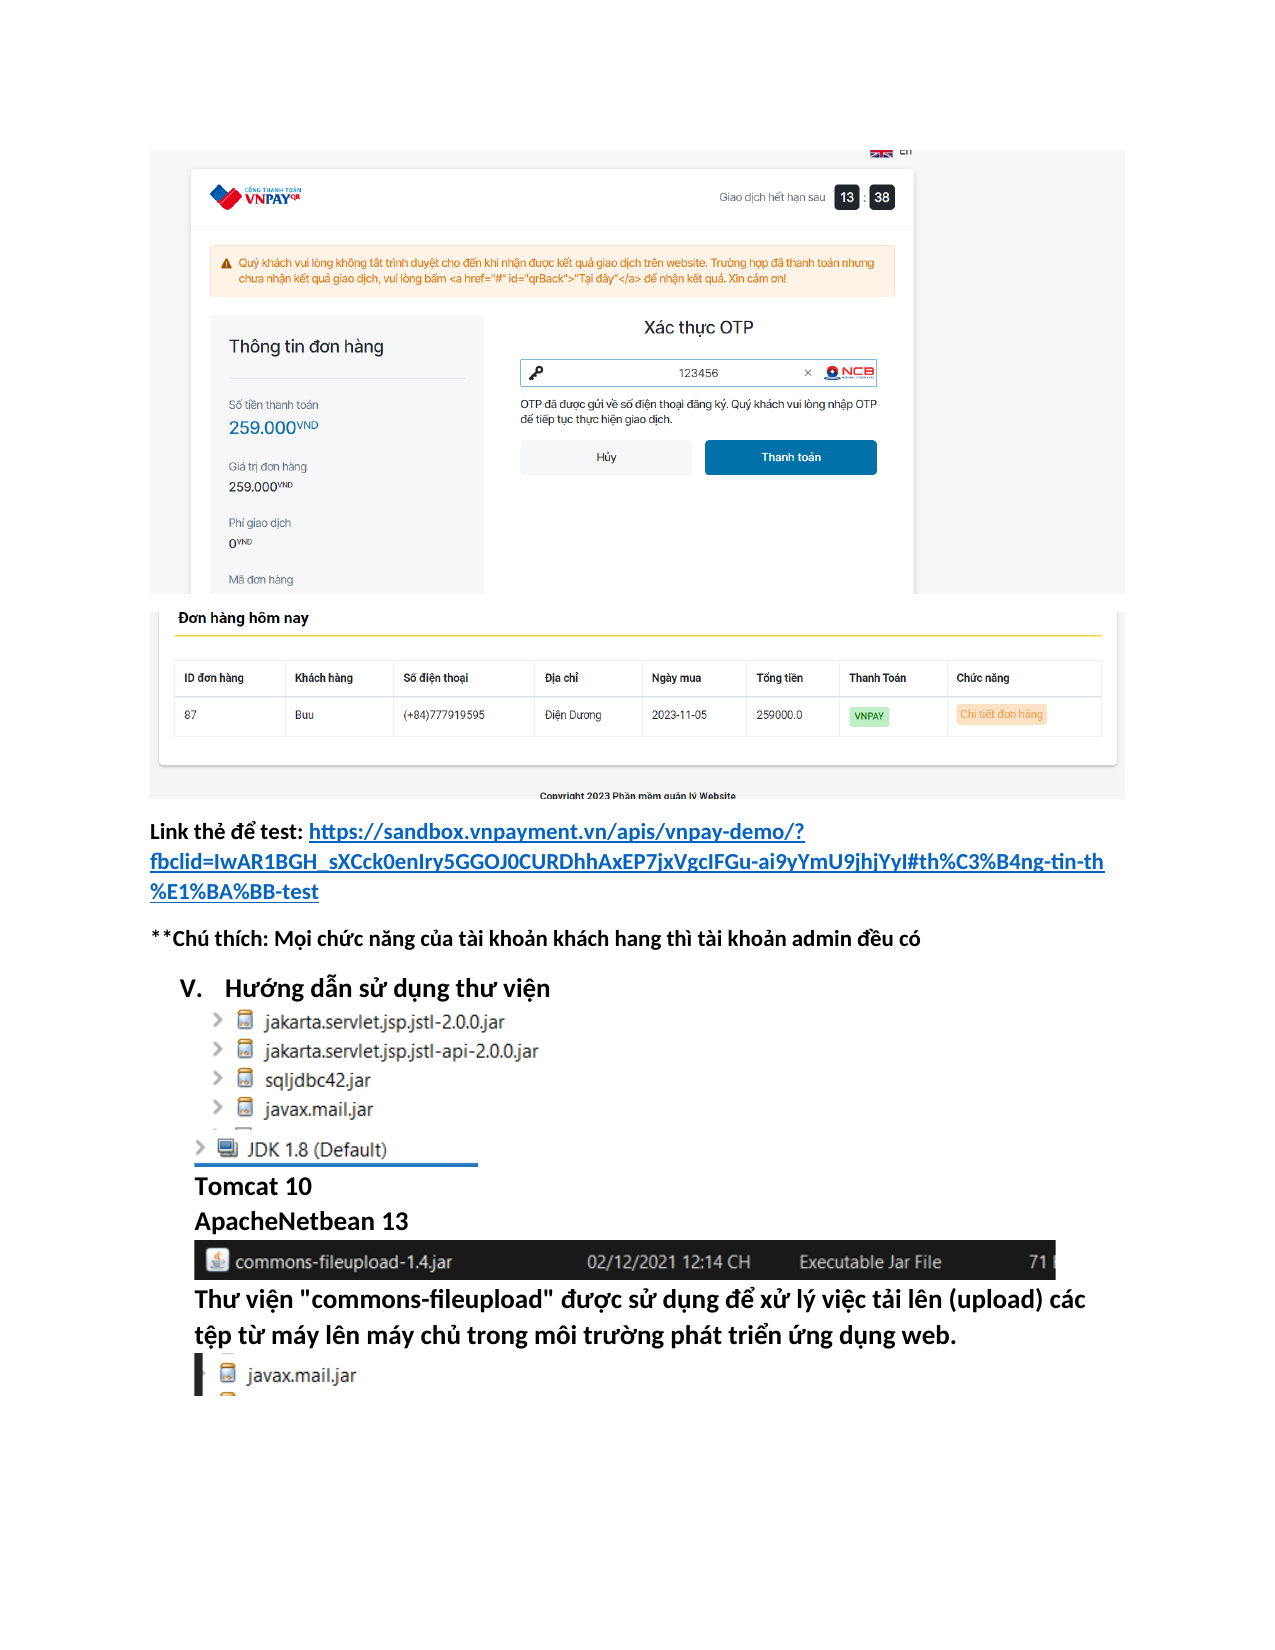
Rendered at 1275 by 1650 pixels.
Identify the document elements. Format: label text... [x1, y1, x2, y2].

list Thư viện "commons-fileupload" được sử dụng để xử lý việc tải lên (upload) các tệp từ máy lên máy chủ trong môi trường phát triển ứng dụng web. [194, 1282, 1125, 1351]
list ApacheNetbean 13 [194, 1204, 1125, 1237]
list Tomcat 10 [194, 1169, 1125, 1202]
list Hướng dẫn sử dụng thư viện [179, 971, 1125, 1004]
picture [194, 1131, 479, 1167]
text **Chú thích: Mọi chức năng của tài khoản khách hang thì tài khoản admin đều có [150, 924, 1125, 952]
picture [194, 1240, 1056, 1280]
picture [194, 1353, 404, 1396]
text Link thẻ để test: https://sandbox.vnpayment.vn/apis/vnpay-demo/?fbclid=IwAR1BGH_sXCck0enIry5GGOJ0CURDhhAxEP7jxVgcIFGu-ai9yYmU9jhjYyI#th%C3%B4ng-tin-th%E1%BA%BB-test [150, 817, 1125, 906]
picture [194, 1006, 581, 1130]
picture [150, 150, 1125, 594]
picture [150, 612, 1125, 799]
